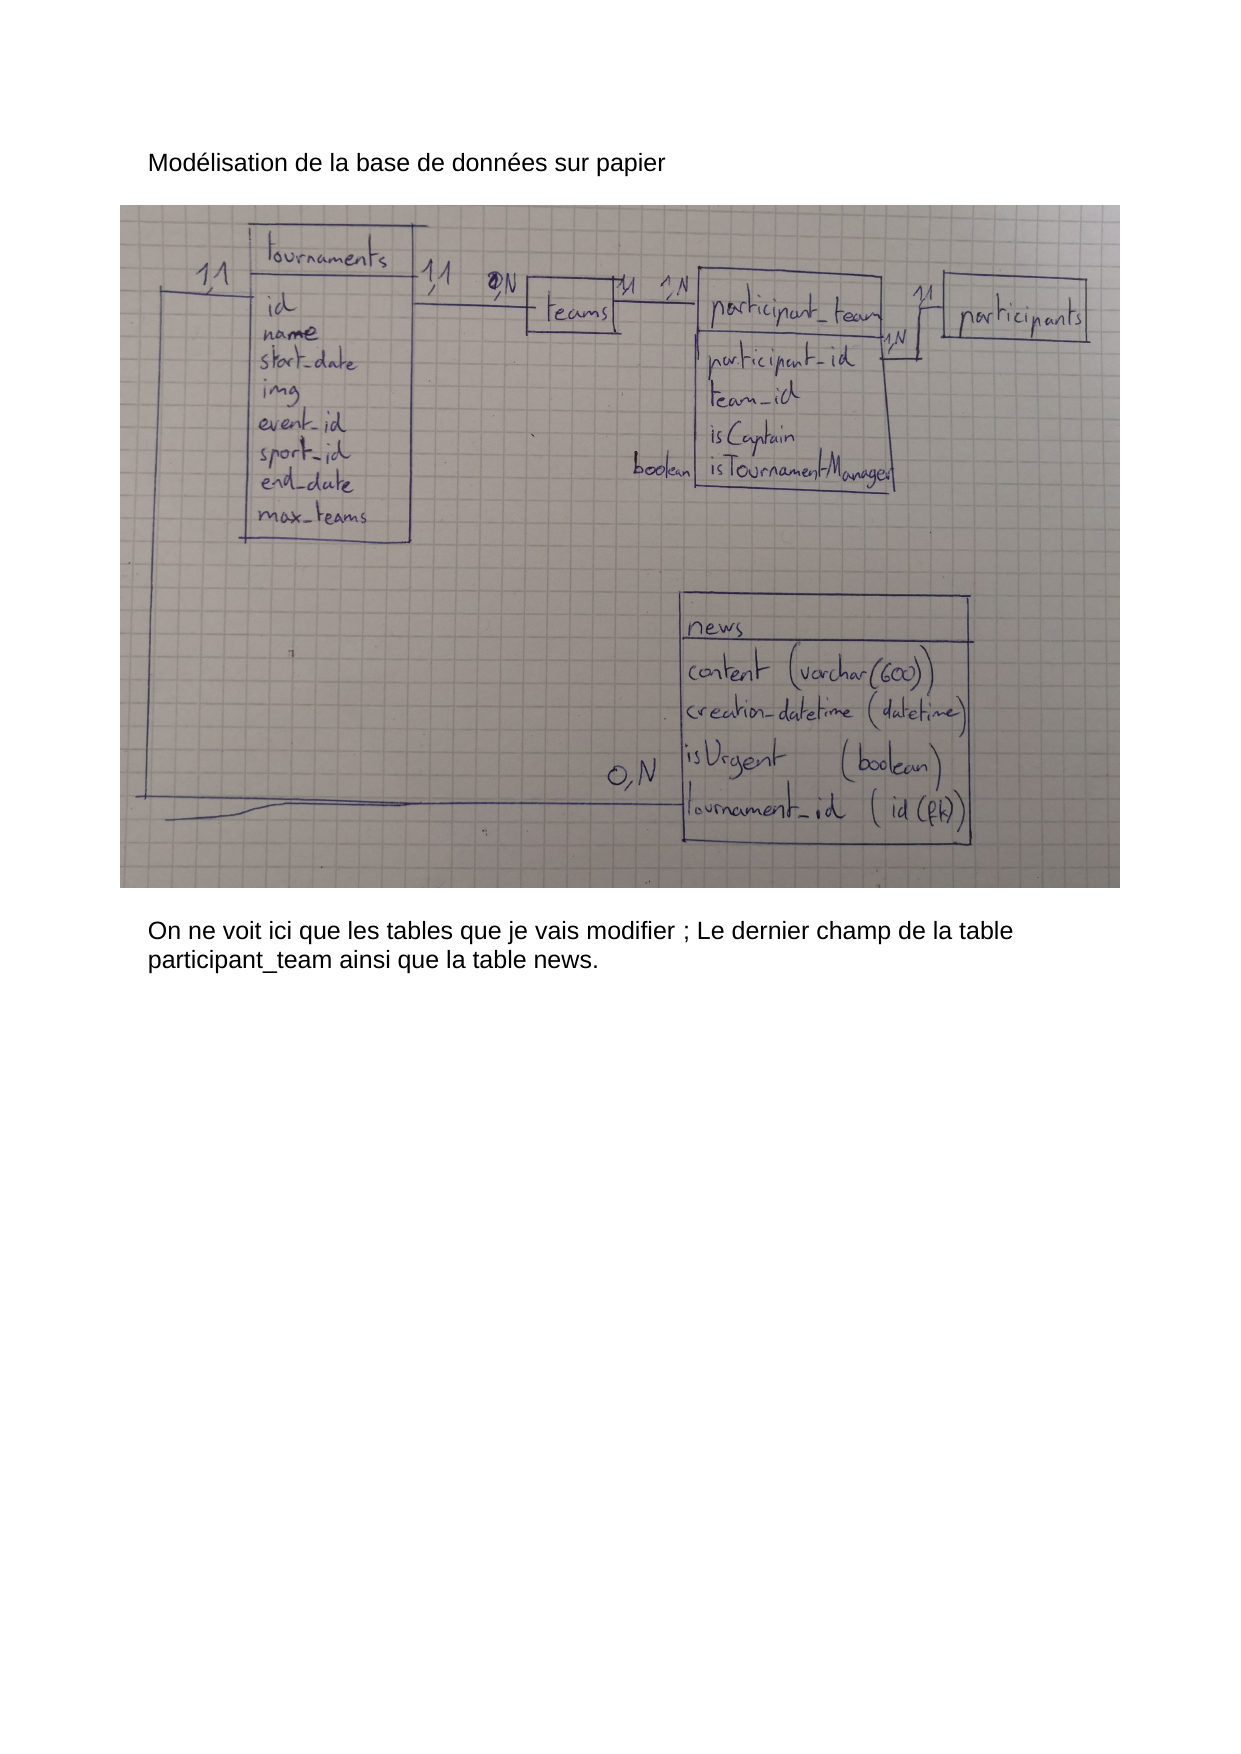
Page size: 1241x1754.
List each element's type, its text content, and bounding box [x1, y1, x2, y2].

picture [120, 205, 1120, 888]
list Modélisation de la base de données sur papier [148, 148, 1092, 176]
list On ne voit ici que les tables que je vais modifier ; Le dernier champ de la table participant_team ainsi que la table news. [148, 916, 1092, 973]
